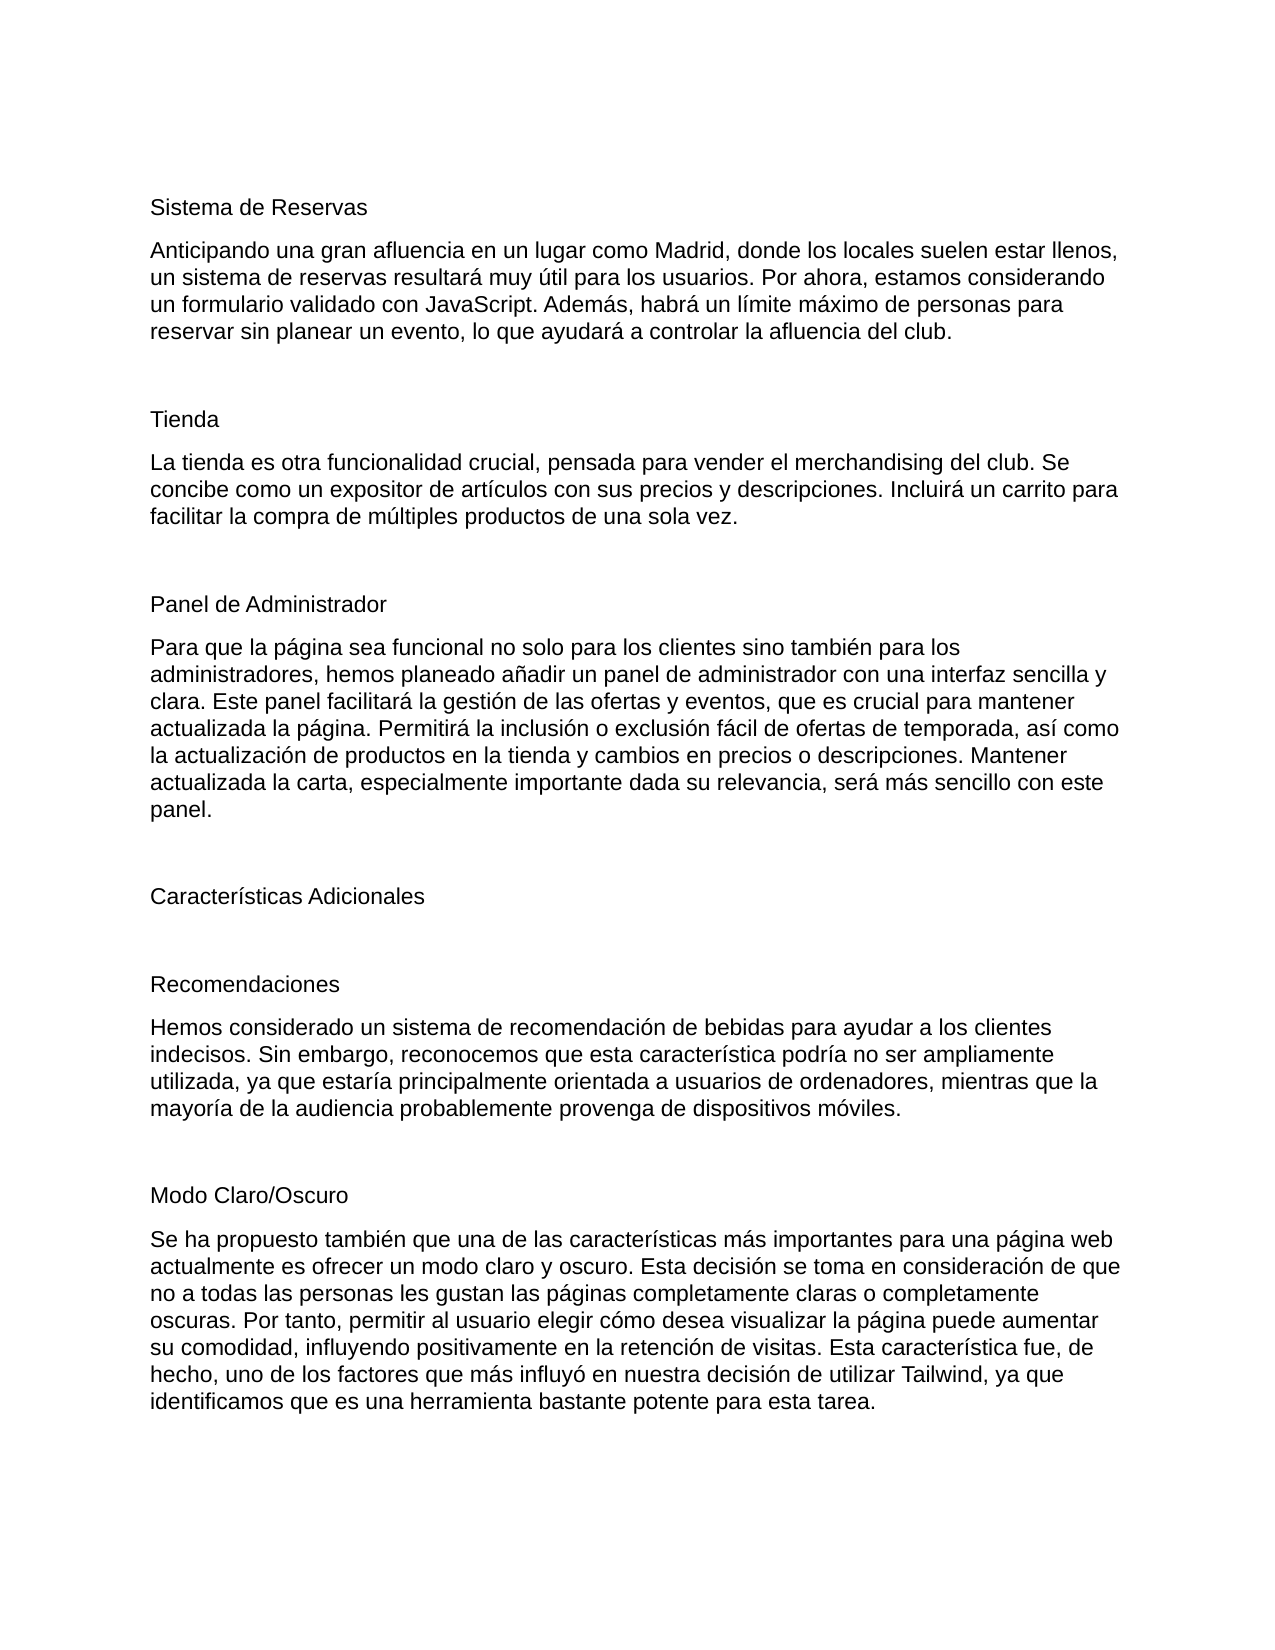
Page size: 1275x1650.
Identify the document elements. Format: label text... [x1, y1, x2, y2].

text Características Adicionales [150, 883, 1125, 910]
text La tienda es otra funcionalidad crucial, pensada para vender el merchandising del club. Se concibe como un expositor de artículos con sus precios y descripciones. Incluirá un carrito para facilitar la compra de múltiples productos de una sola vez. [150, 449, 1125, 530]
text Anticipando una gran afluencia en un lugar como Madrid, donde los locales suelen estar llenos, un sistema de reservas resultará muy útil para los usuarios. Por ahora, estamos considerando un formulario validado con JavaScript. Además, habrá un límite máximo de personas para reservar sin planear un evento, lo que ayudará a controlar la afluencia del club. [150, 237, 1125, 345]
text Recomendaciones [150, 971, 1125, 997]
text Sistema de Reservas [150, 194, 1125, 221]
text Se ha propuesto también que una de las características más importantes para una página web actualmente es ofrecer un modo claro y oscuro. Esta decisión se toma en consideración de que no a todas las personas les gustan las páginas completamente claras o completamente oscuras. Por tanto, permitir al usuario elegir cómo desea visualizar la página puede aumentar su comodidad, influyendo positivamente en la retención de visitas. Esta característica fue, de hecho, uno de los factores que más influyó en nuestra decisión de utilizar Tailwind, ya que identificamos que es una herramienta bastante potente para esta tarea. [150, 1226, 1125, 1415]
text Para que la página sea funcional no solo para los clientes sino también para los administradores, hemos planeado añadir un panel de administrador con una interfaz sencilla y clara. Este panel facilitará la gestión de las ofertas y eventos, que es crucial para mantener actualizada la página. Permitirá la inclusión o exclusión fácil de ofertas de temporada, así como la actualización de productos en la tienda y cambios en precios o descripciones. Mantener actualizada la carta, especialmente importante dada su relevancia, será más sencillo con este panel. [150, 634, 1125, 823]
text Modo Claro/Oscuro [150, 1182, 1125, 1209]
text Hemos considerado un sistema de recomendación de bebidas para ayudar a los clientes indecisos. Sin embargo, reconocemos que esta característica podría no ser ampliamente utilizada, ya que estaría principalmente orientada a usuarios de ordenadores, mientras que la mayoría de la audiencia probablemente provenga de dispositivos móviles. [150, 1014, 1125, 1122]
text Tienda [150, 406, 1125, 432]
text Panel de Administrador [150, 590, 1125, 617]
